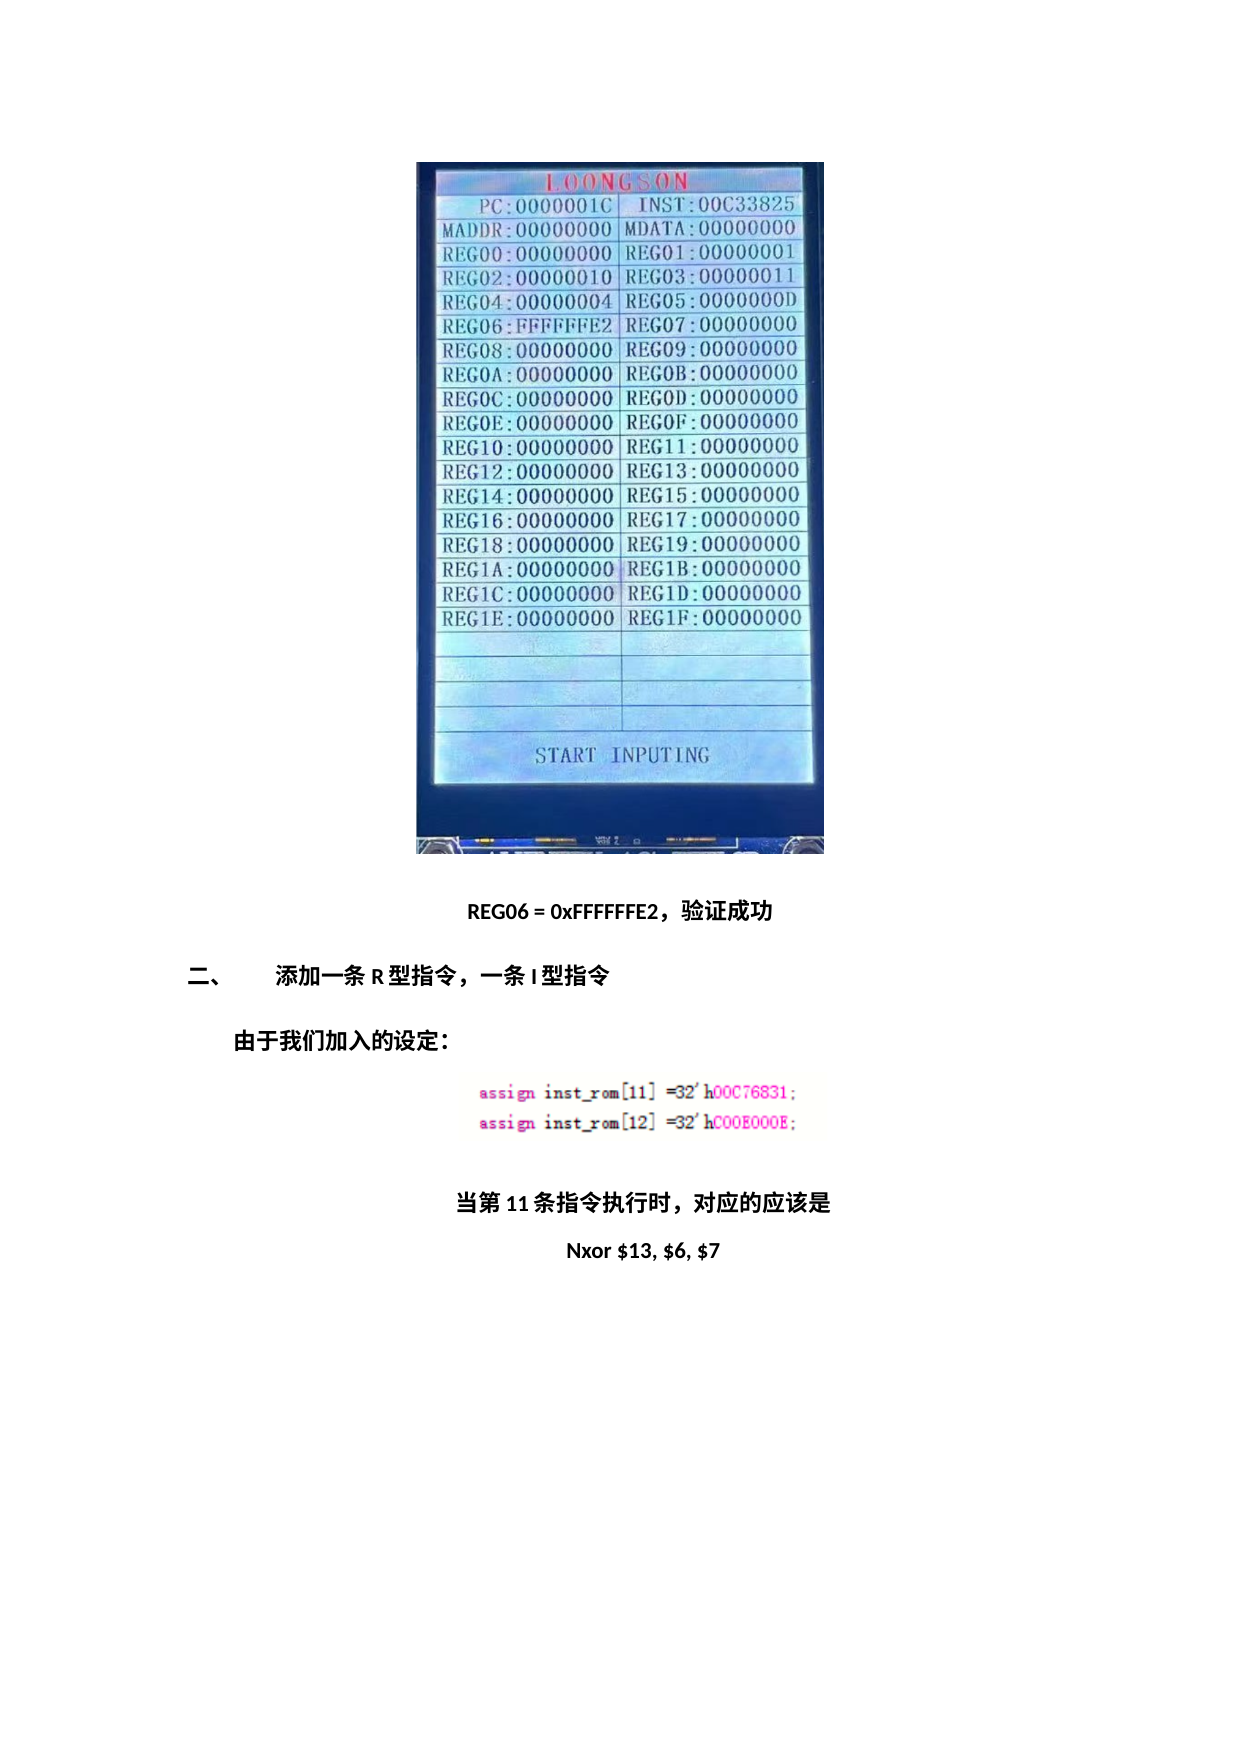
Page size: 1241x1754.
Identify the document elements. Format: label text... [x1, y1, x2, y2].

list 当第11条指令执行时，对应的应该是 [233, 1169, 1053, 1234]
list 由于我们加入的设定： [233, 1007, 1053, 1072]
text REG06 = 0xFFFFFFE2，验证成功 [187, 877, 1053, 942]
picture [416, 162, 824, 854]
picture [458, 1072, 828, 1141]
list Nxor $13, $6, $7 [233, 1234, 1053, 1267]
list 添加一条R型指令，一条I型指令 [187, 942, 1053, 1007]
